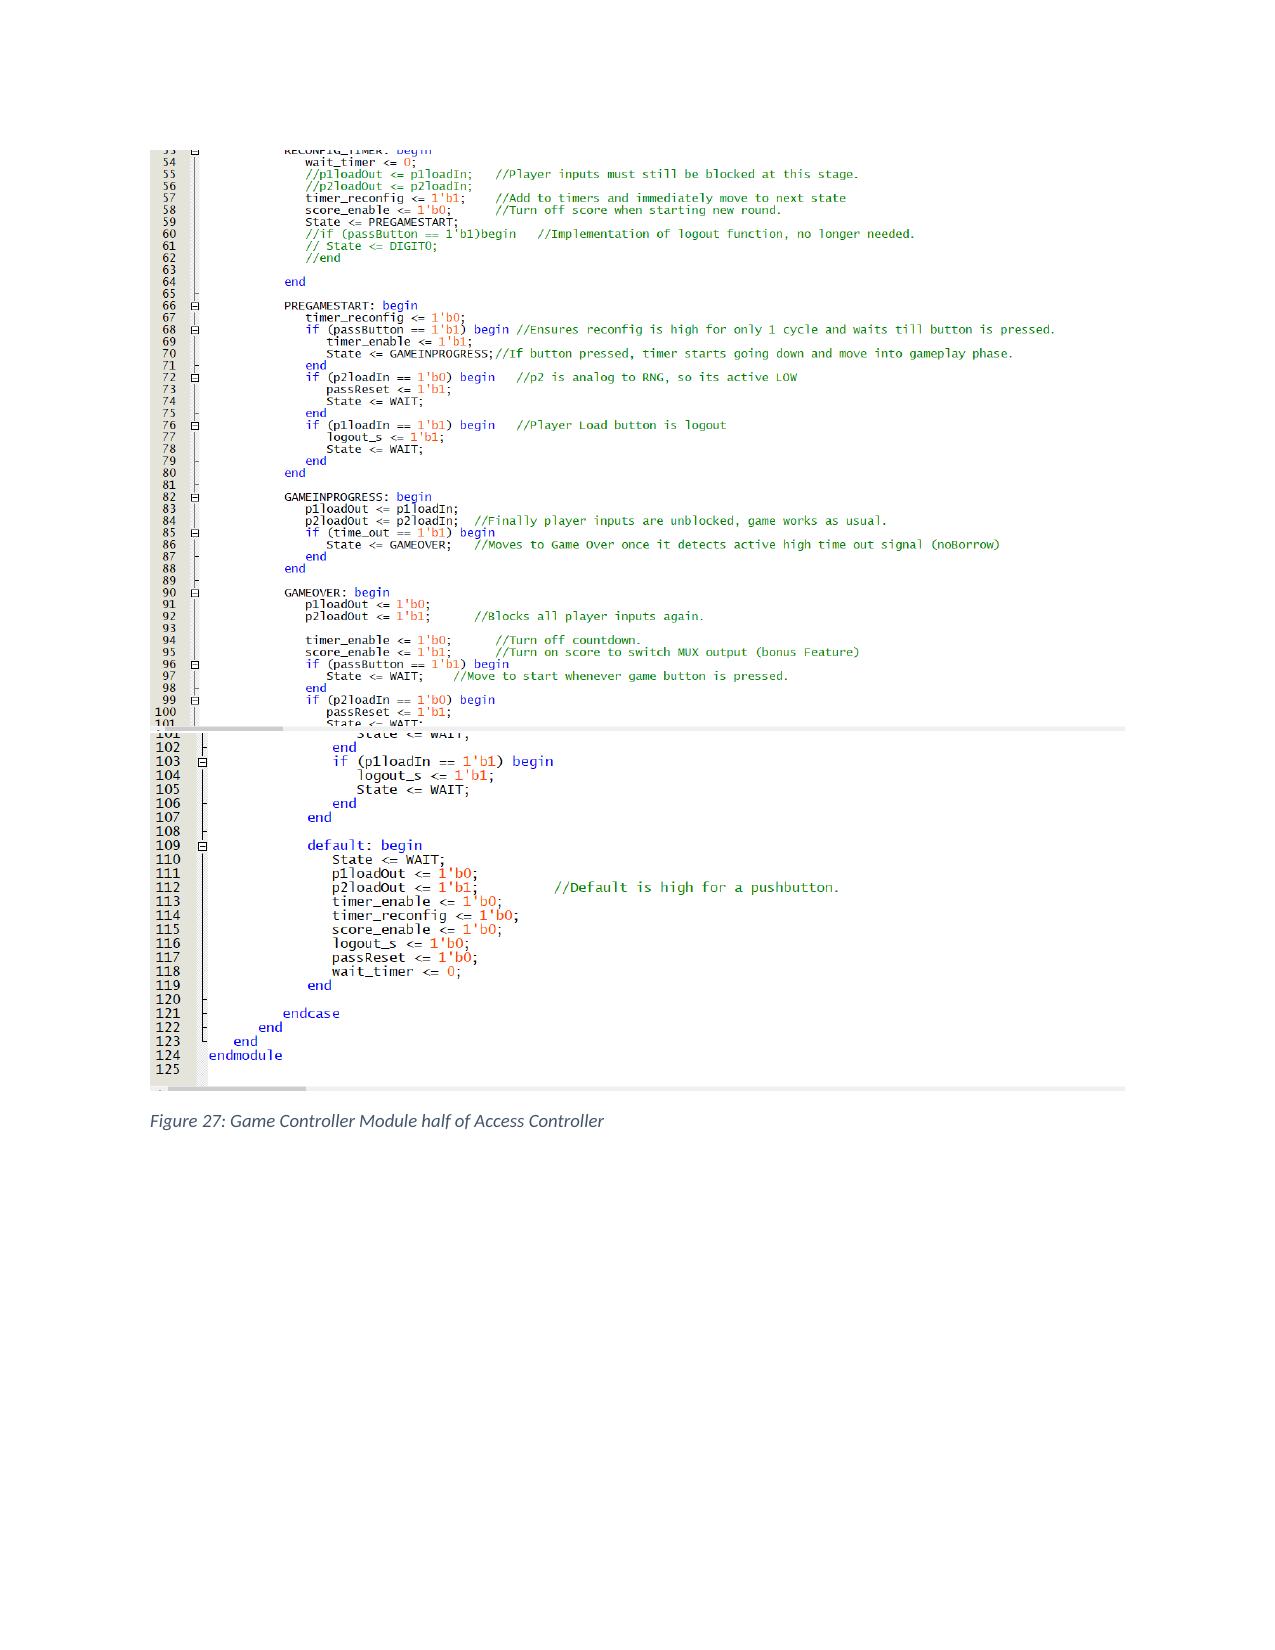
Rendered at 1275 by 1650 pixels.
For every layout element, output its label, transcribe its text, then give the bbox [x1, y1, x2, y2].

picture [150, 150, 1125, 731]
picture [150, 733, 1125, 1091]
